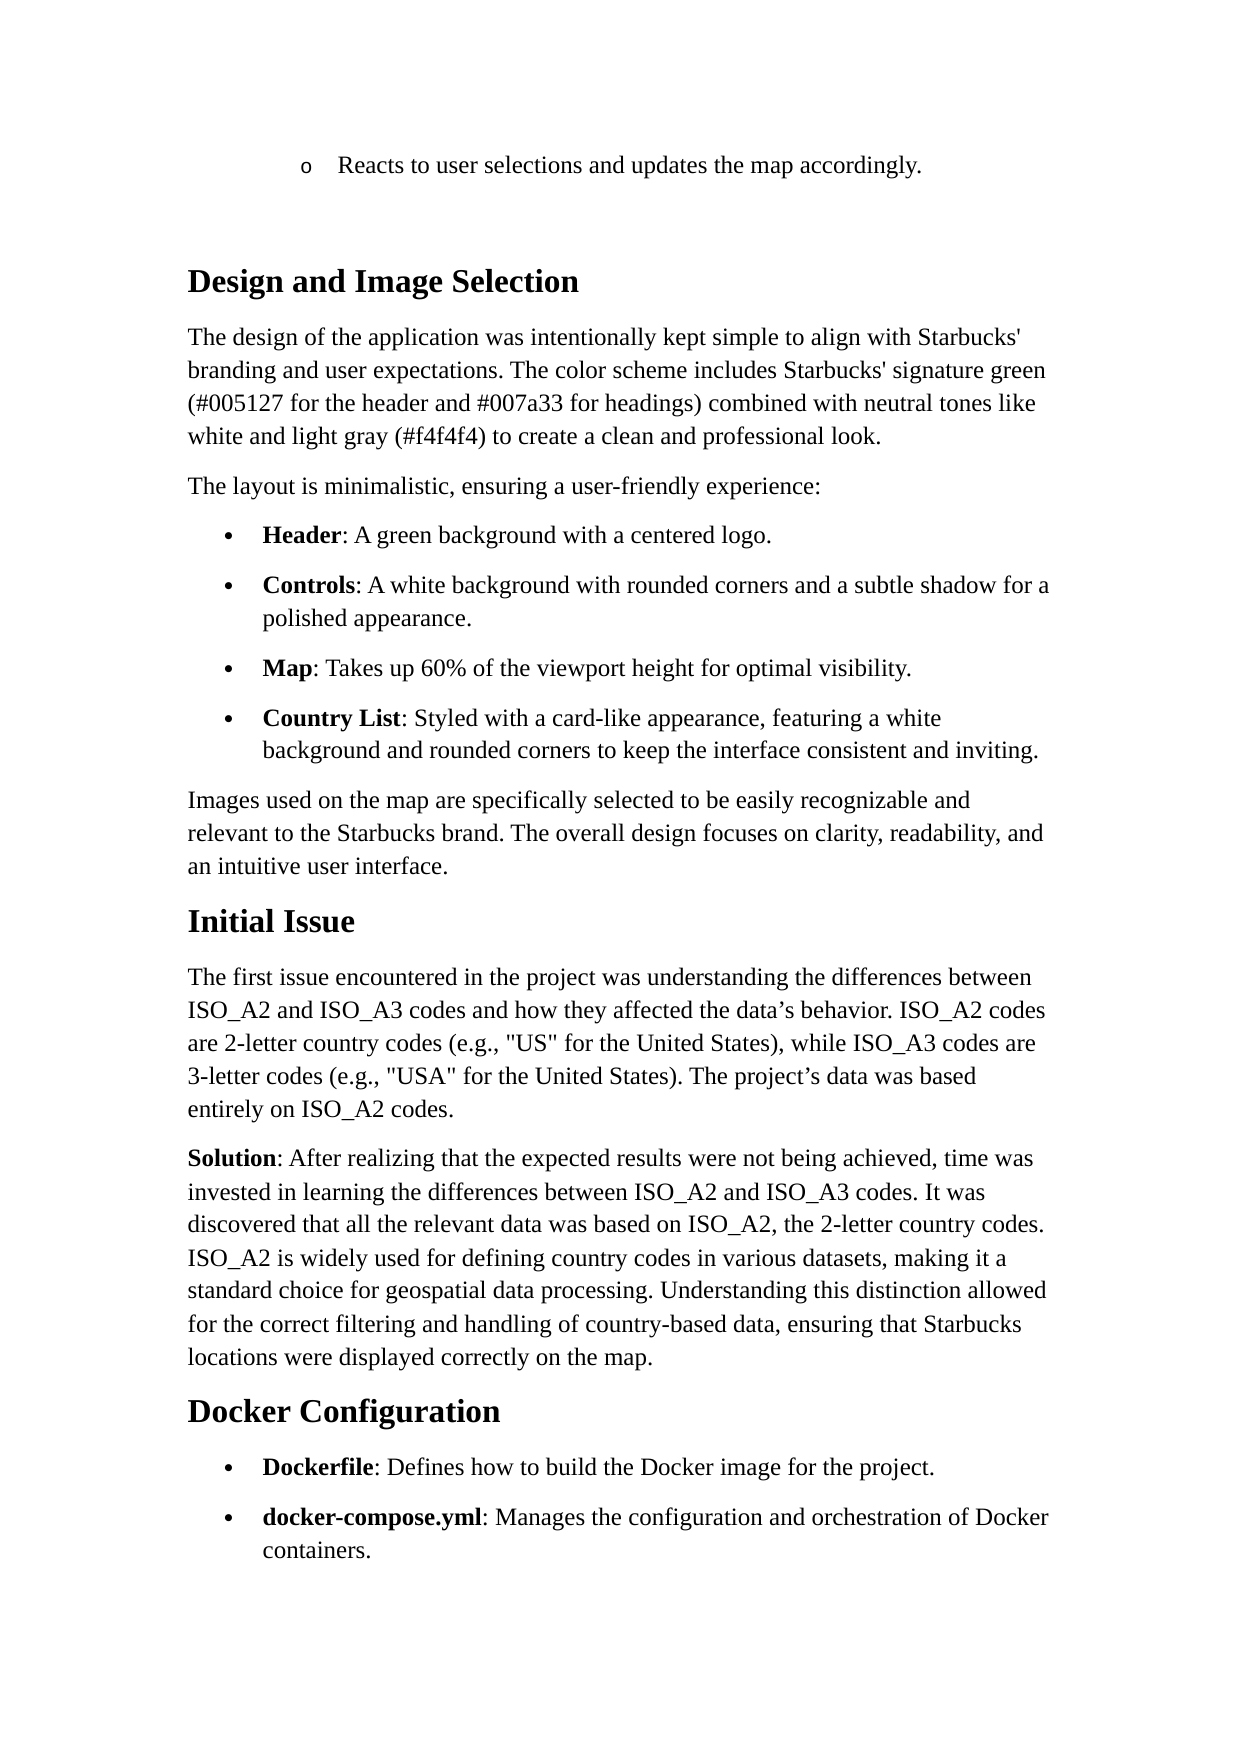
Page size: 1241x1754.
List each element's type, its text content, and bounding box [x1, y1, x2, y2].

list Country List: Styled with a card-like appearance, featuring a white background and rounded corners to keep the interface consistent and inviting. [225, 703, 1053, 764]
text Images used on the map are specifically selected to be easily recognizable and relevant to the Starbucks brand. The overall design focuses on clarity, readability, and an intuitive user interface. [187, 785, 1053, 880]
text Solution: After realizing that the expected results were not being achieved, time was invested in learning the differences between ISO_A2 and ISO_A3 codes. It was discovered that all the relevant data was based on ISO_A2, the 2-letter country codes. ISO_A2 is widely used for defining country codes in various datasets, making it a standard choice for geospatial data processing. Understanding this distinction allowed for the correct filtering and handling of country-based data, ensuring that Starbucks locations were displayed correctly on the map. [187, 1143, 1053, 1370]
list Map: Takes up 60% of the viewport height for optimal visibility. [225, 653, 1053, 682]
text The layout is minimalistic, ensuring a user-friendly experience: [187, 471, 1053, 499]
list docker-compose.yml: Manages the configuration and orchestration of Docker containers. [225, 1502, 1053, 1563]
text Docker Configuration [187, 1391, 1053, 1430]
text Initial Issue [187, 901, 1053, 939]
list Reacts to user selections and updates the map accordingly. [300, 150, 1053, 179]
text The first issue encountered in the project was understanding the differences between ISO_A2 and ISO_A3 codes and how they affected the data’s behavior. ISO_A2 codes are 2-letter country codes (e.g., "US" for the United States), while ISO_A3 codes are 3-letter codes (e.g., "USA" for the United States). The project’s data was based entirely on ISO_A2 codes. [187, 962, 1053, 1123]
text The design of the application was intentionally kept simple to align with Starbucks' branding and user expectations. The color scheme includes Starbucks' signature green (#005127 for the header and #007a33 for headings) combined with neutral tones like white and light gray (#f4f4f4) to create a clean and professional look. [187, 322, 1053, 450]
text Design and Image Selection [187, 261, 1053, 300]
list Dockerfile: Defines how to build the Docker image for the project. [225, 1452, 1053, 1481]
list Header: A green background with a centered logo. [225, 521, 1053, 549]
list Controls: A white background with rounded corners and a subtle shadow for a polished appearance. [225, 570, 1053, 632]
